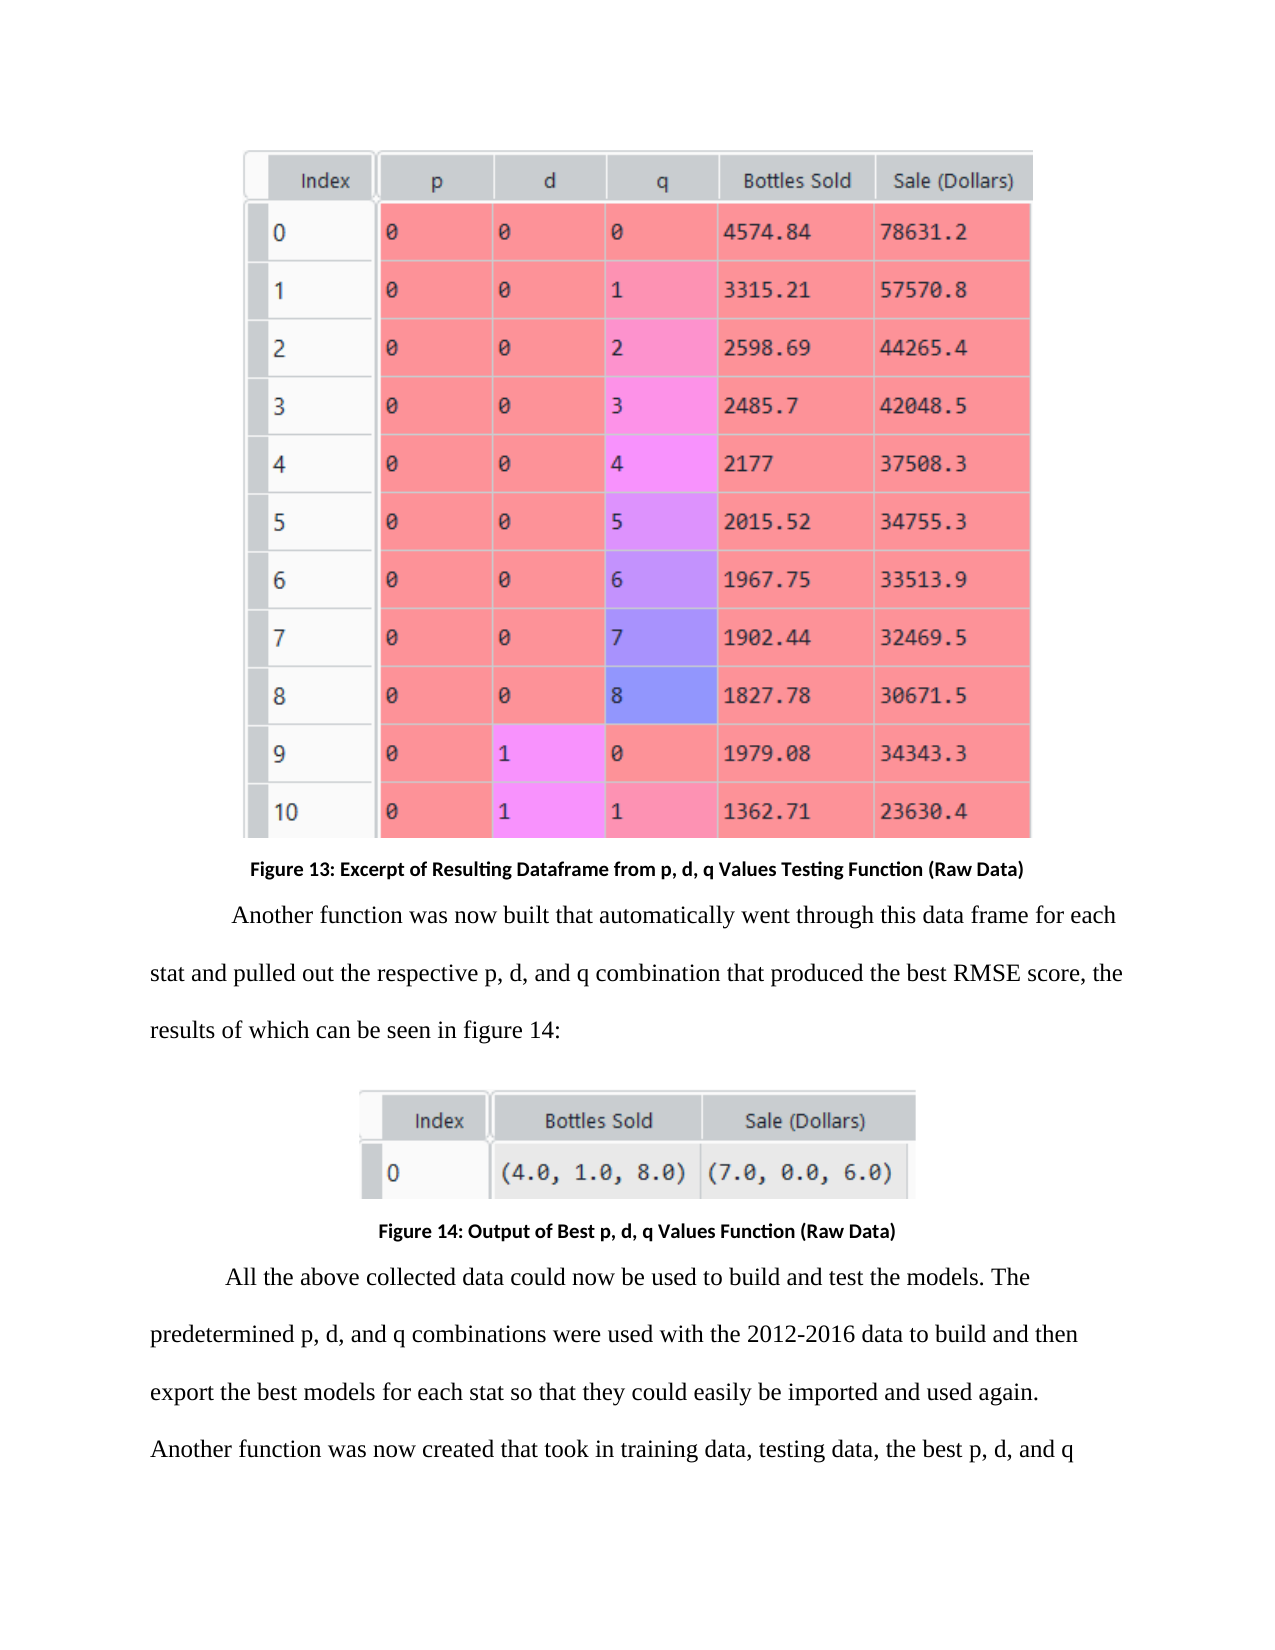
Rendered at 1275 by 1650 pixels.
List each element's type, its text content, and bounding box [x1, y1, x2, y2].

text Figure 13: Excerpt of Resulting Dataframe from p, d, q Values Testing Function (Raw Data) [150, 856, 1125, 882]
picture [359, 1089, 916, 1199]
picture [242, 150, 1033, 838]
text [150, 1262, 1125, 1463]
text Figure 14: Output of Best p, d, q Values Function (Raw Data) [150, 1218, 1125, 1243]
text Another function was now built that automatically went through this data frame for each stat and pulled out the respective p, d, and q combination that produced the best RMSE score, the results of which can be seen in figure 14: [150, 901, 1125, 1044]
